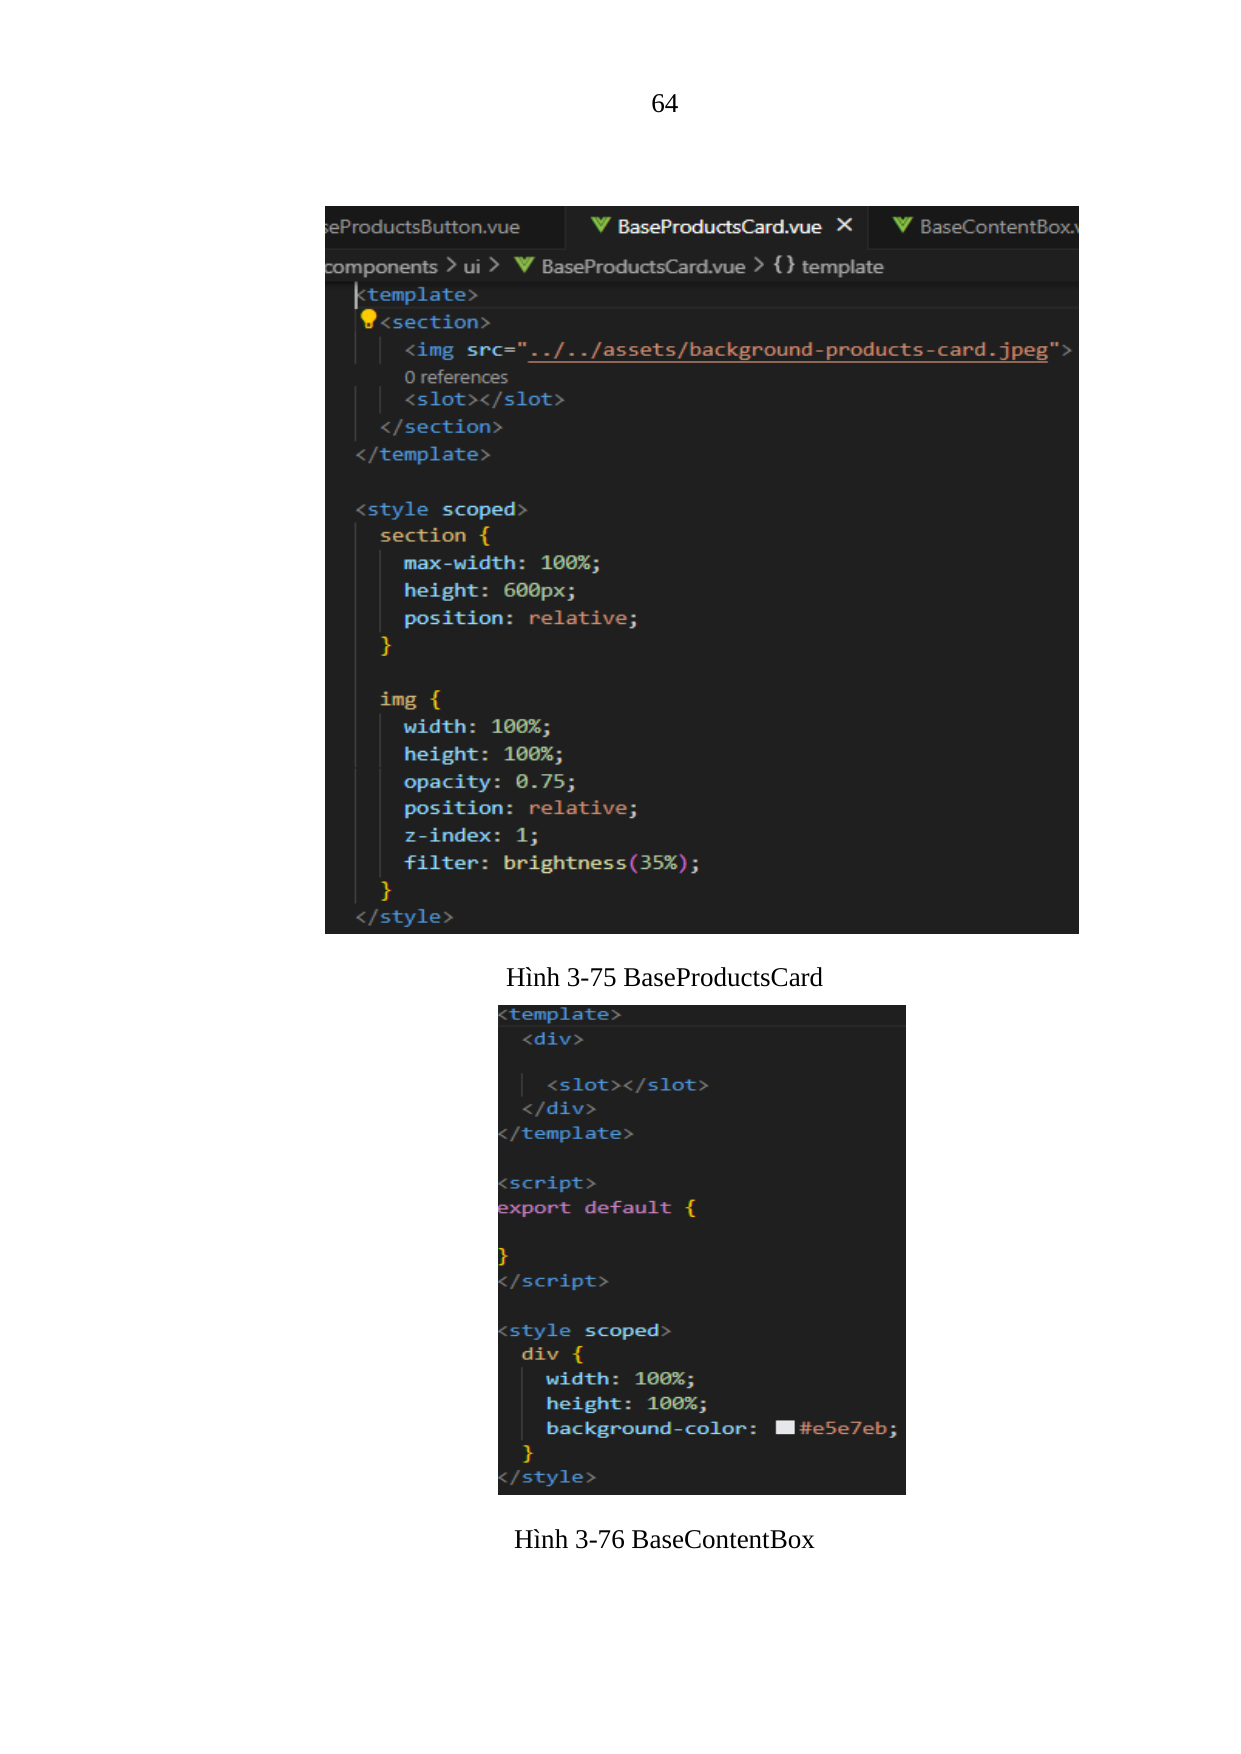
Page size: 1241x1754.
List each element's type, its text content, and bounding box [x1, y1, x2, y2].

picture [498, 1005, 906, 1495]
picture [325, 206, 1079, 934]
